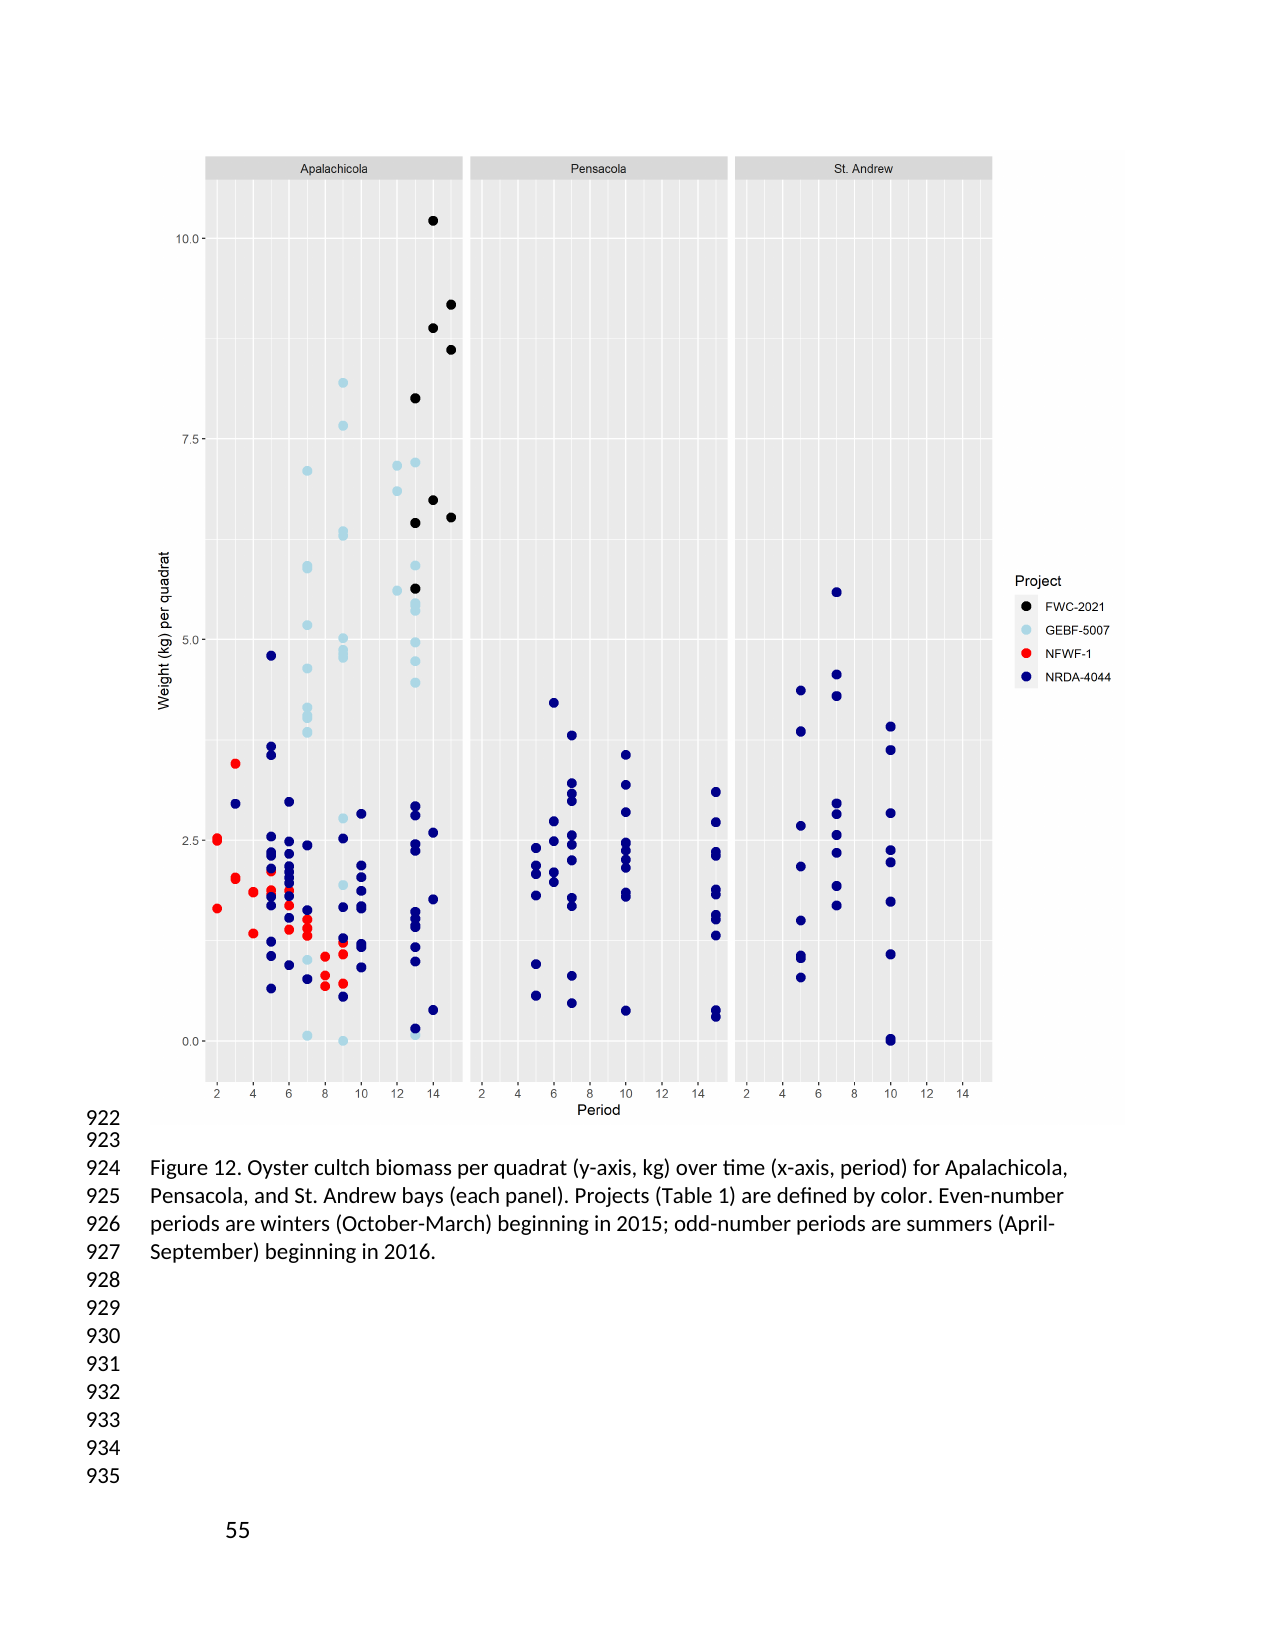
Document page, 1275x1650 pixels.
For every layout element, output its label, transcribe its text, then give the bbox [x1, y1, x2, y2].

text Figure 12. Oyster cultch biomass per quadrat (y-axis, kg) over time (x-axis, period) for Apalachicola, Pensacola, and St. Andrew bays (each panel). Projects (Table 1) are defined by color. Even-number periods are winters (October-March) beginning in 2015; odd-number periods are summers (April-September) beginning in 2016. [150, 1153, 1125, 1265]
picture [150, 150, 1125, 1125]
